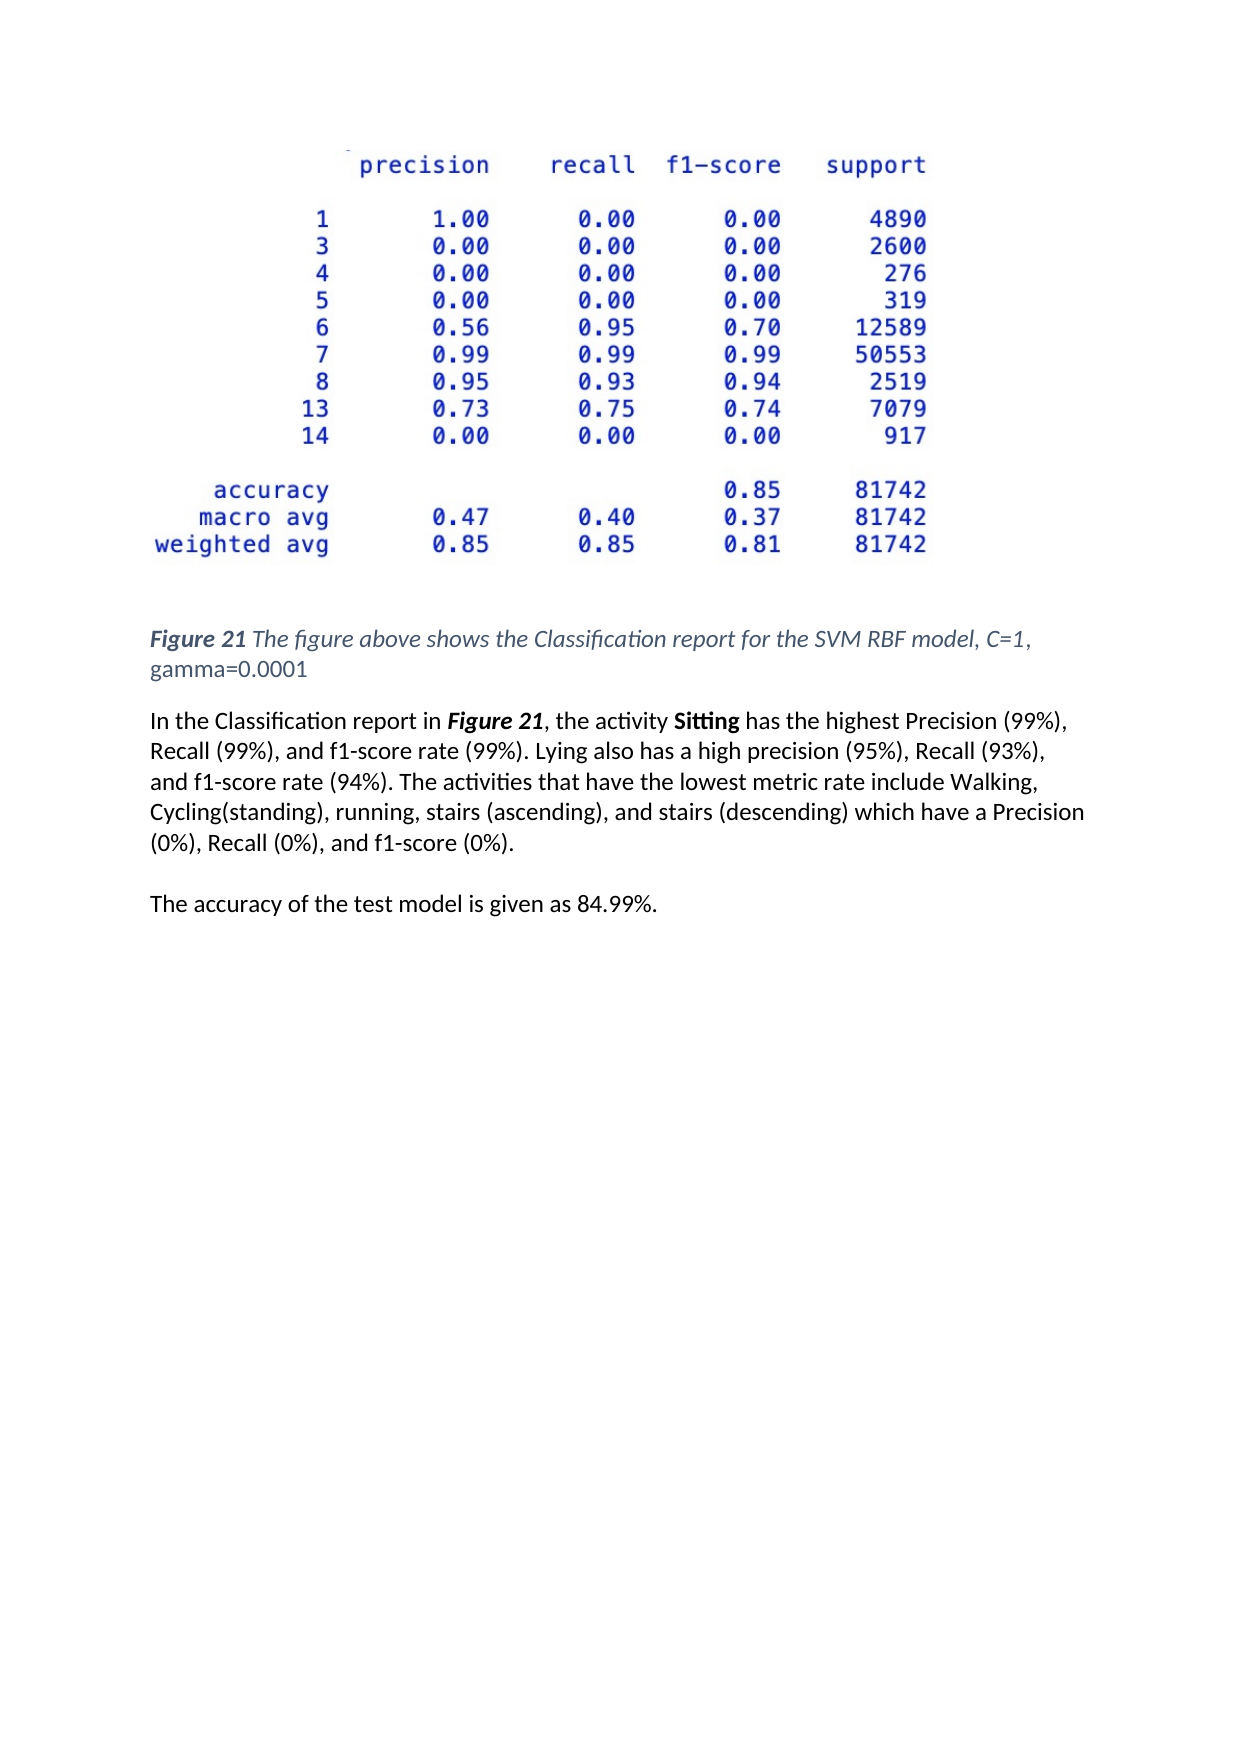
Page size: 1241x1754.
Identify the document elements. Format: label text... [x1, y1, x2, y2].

text The accuracy of the test model is given as 84.99%. [150, 888, 1090, 918]
picture [150, 150, 1061, 623]
text Figure 21 The figure above shows the Classification report for the SVM RBF model, C=1, gamma=0.0001 [150, 623, 1090, 684]
text In the Classification report in Figure 21, the activity Sitting has the highest Precision (99%), Recall (99%), and f1-score rate (99%). Lying also has a high precision (95%), Recall (93%), and f1-score rate (94%). The activities that have the lowest metric rate include Walking, Cycling(standing), running, stairs (ascending), and stairs (descending) which have a Precision (0%), Recall (0%), and f1-score (0%). [150, 705, 1090, 857]
